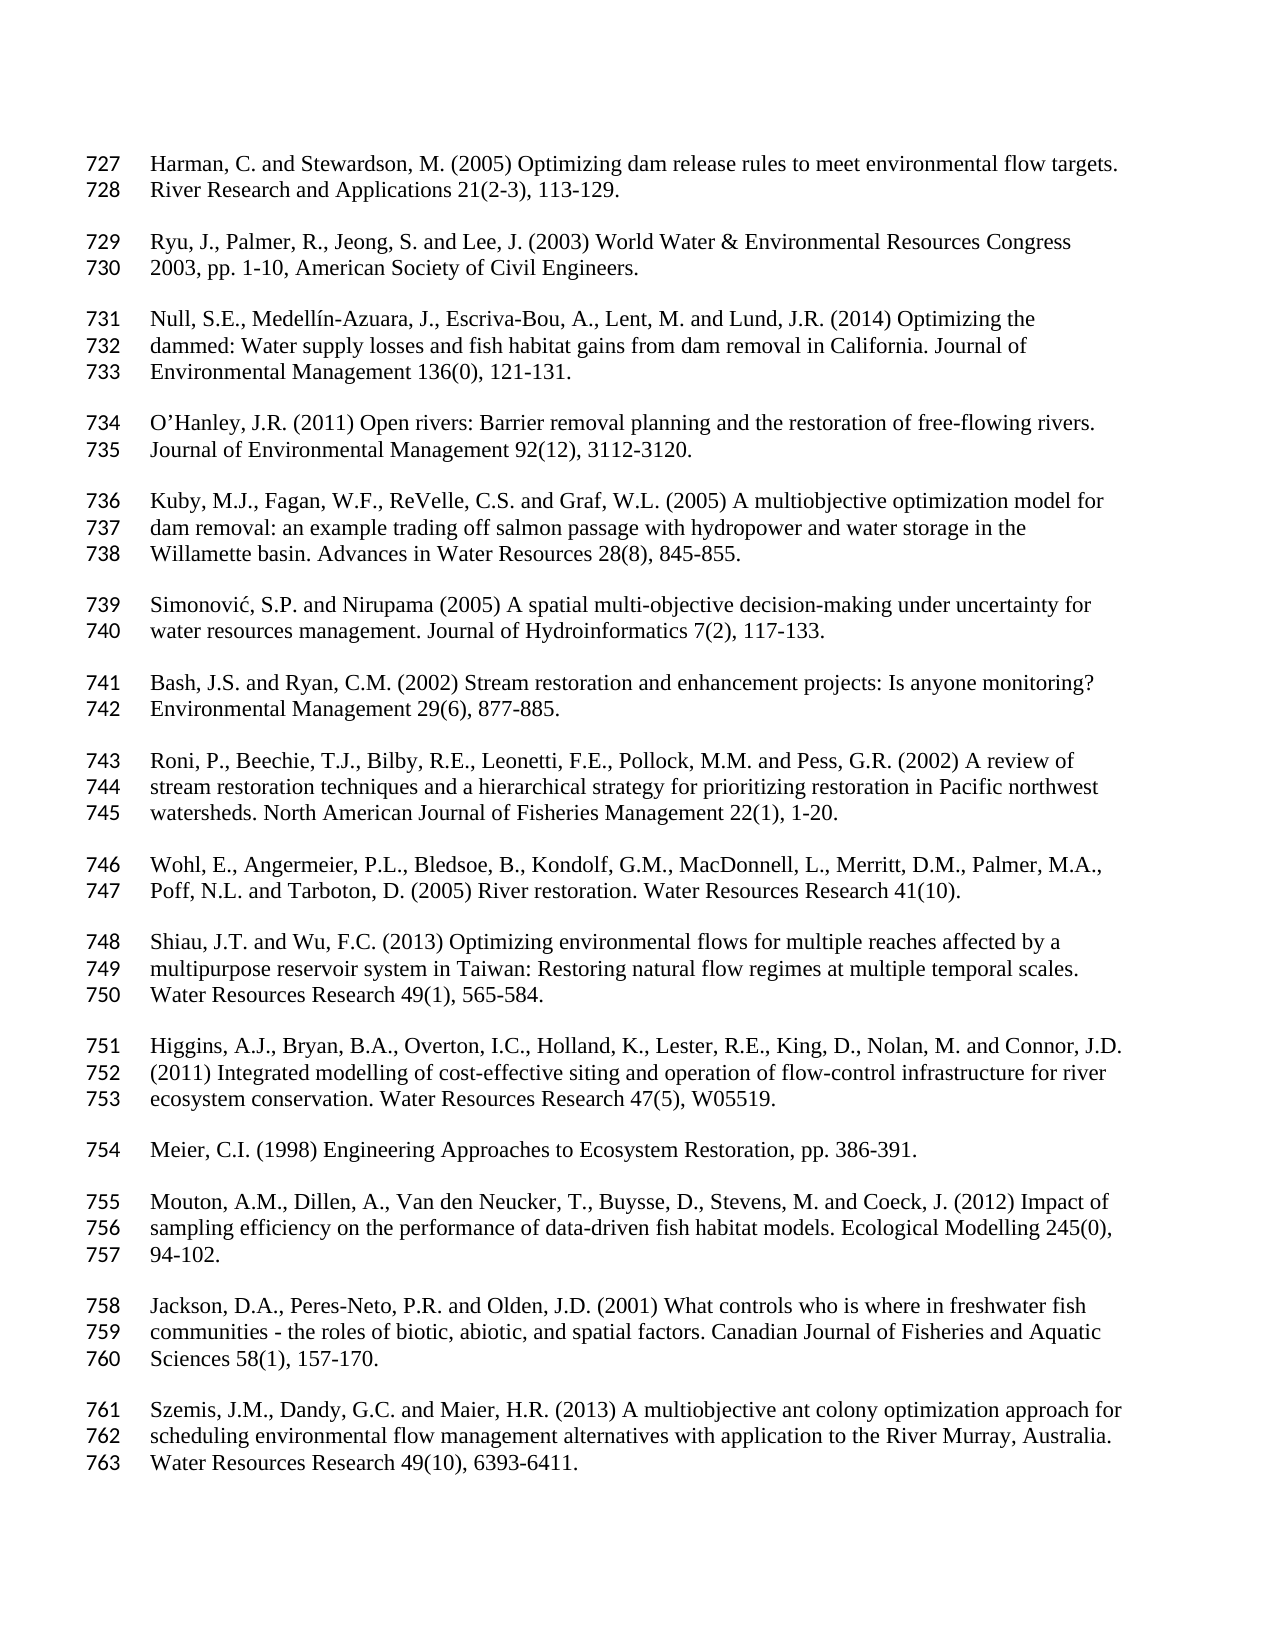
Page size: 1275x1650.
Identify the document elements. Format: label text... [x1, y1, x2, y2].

text Higgins, A.J., Bryan, B.A., Overton, I.C., Holland, K., Lester, R.E., King, D., Nolan, M. and Connor, J.D. (2011) Integrated modelling of cost-effective siting and operation of flow-control infrastructure for river ecosystem conservation. Water Resources Research 47(5), W05519. [150, 1032, 1125, 1112]
text Szemis, J.M., Dandy, G.C. and Maier, H.R. (2013) A multiobjective ant colony optimization approach for scheduling environmental flow management alternatives with application to the River Murray, Australia. Water Resources Research 49(10), 6393-6411. [150, 1396, 1125, 1475]
text Ryu, J., Palmer, R., Jeong, S. and Lee, J. (2003) World Water & Environmental Resources Congress 2003, pp. 1-10, American Society of Civil Engineers. [150, 228, 1125, 280]
text Shiau, J.T. and Wu, F.C. (2013) Optimizing environmental flows for multiple reaches affected by a multipurpose reservoir system in Taiwan: Restoring natural flow regimes at multiple temporal scales. Water Resources Research 49(1), 565-584. [150, 928, 1125, 1007]
text Simonović, S.P. and Nirupama (2005) A spatial multi-objective decision-making under uncertainty for water resources management. Journal of Hydroinformatics 7(2), 117-133. [150, 591, 1125, 644]
text Bash, J.S. and Ryan, C.M. (2002) Stream restoration and enhancement projects: Is anyone monitoring? Environmental Management 29(6), 877-885. [150, 669, 1125, 722]
text Jackson, D.A., Peres-Neto, P.R. and Olden, J.D. (2001) What controls who is where in freshwater fish communities - the roles of biotic, abiotic, and spatial factors. Canadian Journal of Fisheries and Aquatic Sciences 58(1), 157-170. [150, 1292, 1125, 1371]
text Wohl, E., Angermeier, P.L., Bledsoe, B., Kondolf, G.M., MacDonnell, L., Merritt, D.M., Palmer, M.A., Poff, N.L. and Tarboton, D. (2005) River restoration. Water Resources Research 41(10). [150, 851, 1125, 903]
text Harman, C. and Stewardson, M. (2005) Optimizing dam release rules to meet environmental flow targets. River Research and Applications 21(2-3), 113-129. [150, 150, 1125, 203]
text Null, S.E., Medellín-Azuara, J., Escriva-Bou, A., Lent, M. and Lund, J.R. (2014) Optimizing the dammed: Water supply losses and fish habitat gains from dam removal in California. Journal of Environmental Management 136(0), 121-131. [150, 305, 1125, 384]
text Kuby, M.J., Fagan, W.F., ReVelle, C.S. and Graf, W.L. (2005) A multiobjective optimization model for dam removal: an example trading off salmon passage with hydropower and water storage in the Willamette basin. Advances in Water Resources 28(8), 845-855. [150, 487, 1125, 566]
text Roni, P., Beechie, T.J., Bilby, R.E., Leonetti, F.E., Pollock, M.M. and Pess, G.R. (2002) A review of stream restoration techniques and a hierarchical strategy for prioritizing restoration in Pacific northwest watersheds. North American Journal of Fisheries Management 22(1), 1-20. [150, 747, 1125, 826]
text Meier, C.I. (1998) Engineering Approaches to Ecosystem Restoration, pp. 386-391. [150, 1137, 1125, 1163]
text Mouton, A.M., Dillen, A., Van den Neucker, T., Buysse, D., Stevens, M. and Coeck, J. (2012) Impact of sampling efficiency on the performance of data-driven fish habitat models. Ecological Modelling 245(0), 94-102. [150, 1188, 1125, 1267]
text O’Hanley, J.R. (2011) Open rivers: Barrier removal planning and the restoration of free-flowing rivers. Journal of Environmental Management 92(12), 3112-3120. [150, 409, 1125, 462]
